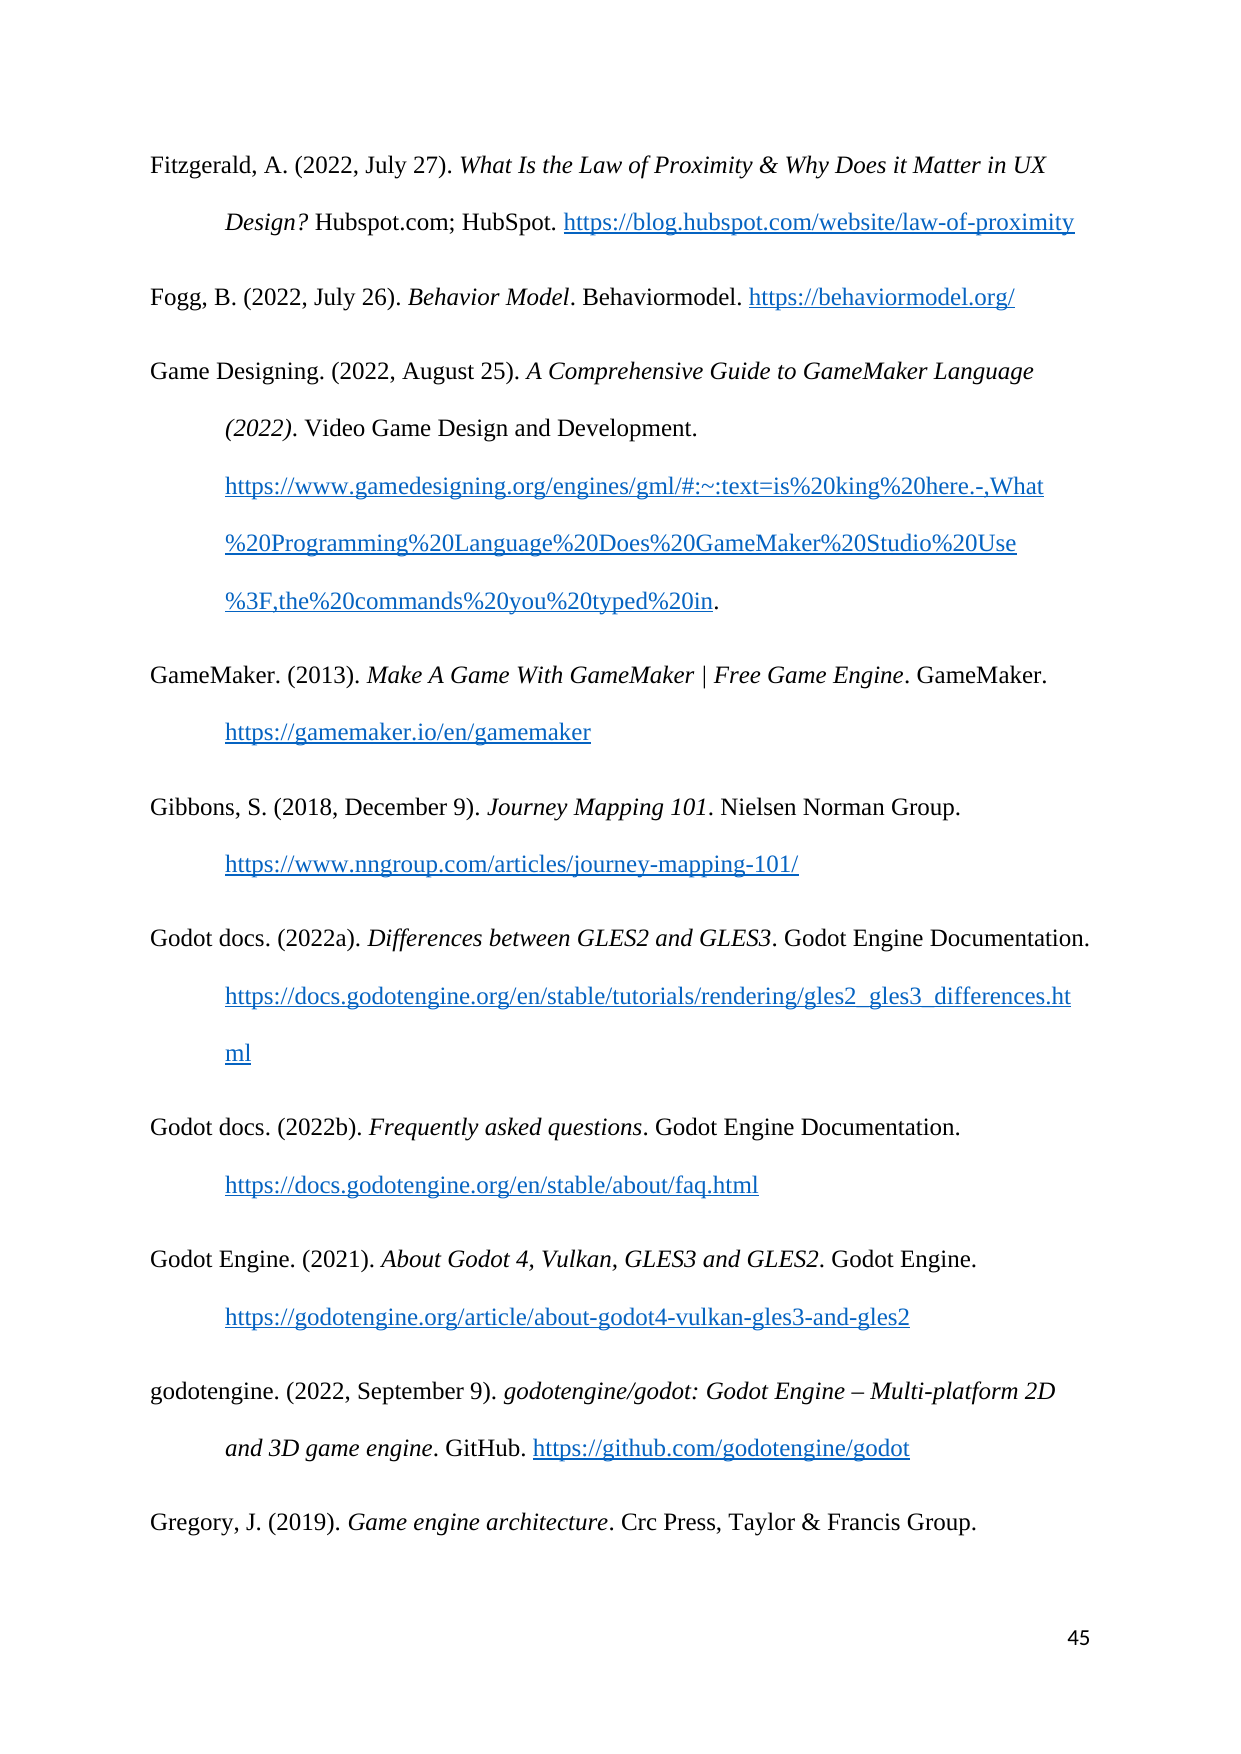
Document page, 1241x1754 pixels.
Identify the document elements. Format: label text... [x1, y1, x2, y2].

text Godot Engine. (2021). About Godot 4, Vulkan, GLES3 and GLES2. Godot Engine. https://godotengine.org/article/about-godot4-vulkan-gles3-and-gles2 [150, 1244, 1090, 1330]
text godotengine. (2022, September 9). godotengine/godot: Godot Engine – Multi-platform 2D and 3D game engine. GitHub. https://github.com/godotengine/godot [150, 1376, 1090, 1462]
text Fitzgerald, A. (2022, July 27). What Is the Law of Proximity & Why Does it Matter in UX Design? Hubspot.com; HubSpot. https://blog.hubspot.com/website/law-of-proximity [150, 150, 1090, 236]
text Godot docs. (2022b). Frequently asked questions. Godot Engine Documentation. https://docs.godotengine.org/en/stable/about/faq.html [150, 1112, 1090, 1199]
text Fogg, B. (2022, July 26). Behavior Model. Behaviormodel. https://behaviormodel.org/ [150, 282, 1090, 310]
text Gregory, J. (2019). Game engine architecture. Crc Press, Taylor & Francis Group. [150, 1507, 1090, 1536]
text Gibbons, S. (2018, December 9). Journey Mapping 101. Nielsen Norman Group. https://www.nngroup.com/articles/journey-mapping-101/ [150, 792, 1090, 878]
text Godot docs. (2022a). Differences between GLES2 and GLES3. Godot Engine Documentation. https://docs.godotengine.org/en/stable/tutorials/rendering/gles2_gles3_differences.html [150, 923, 1090, 1067]
text GameMaker. (2013). Make A Game With GameMaker | Free Game Engine. GameMaker. https://gamemaker.io/en/gamemaker [150, 660, 1090, 746]
text Game Designing. (2022, August 25). A Comprehensive Guide to GameMaker Language (2022). Video Game Design and Development. https://www.gamedesigning.org/engines/gml/#:~:text=is%20king%20here.-,What%20Programming%20Language%20Does%20GameMaker%20Studio%20Use%3F,the%20commands%20you%20typed%20in. [150, 356, 1090, 614]
